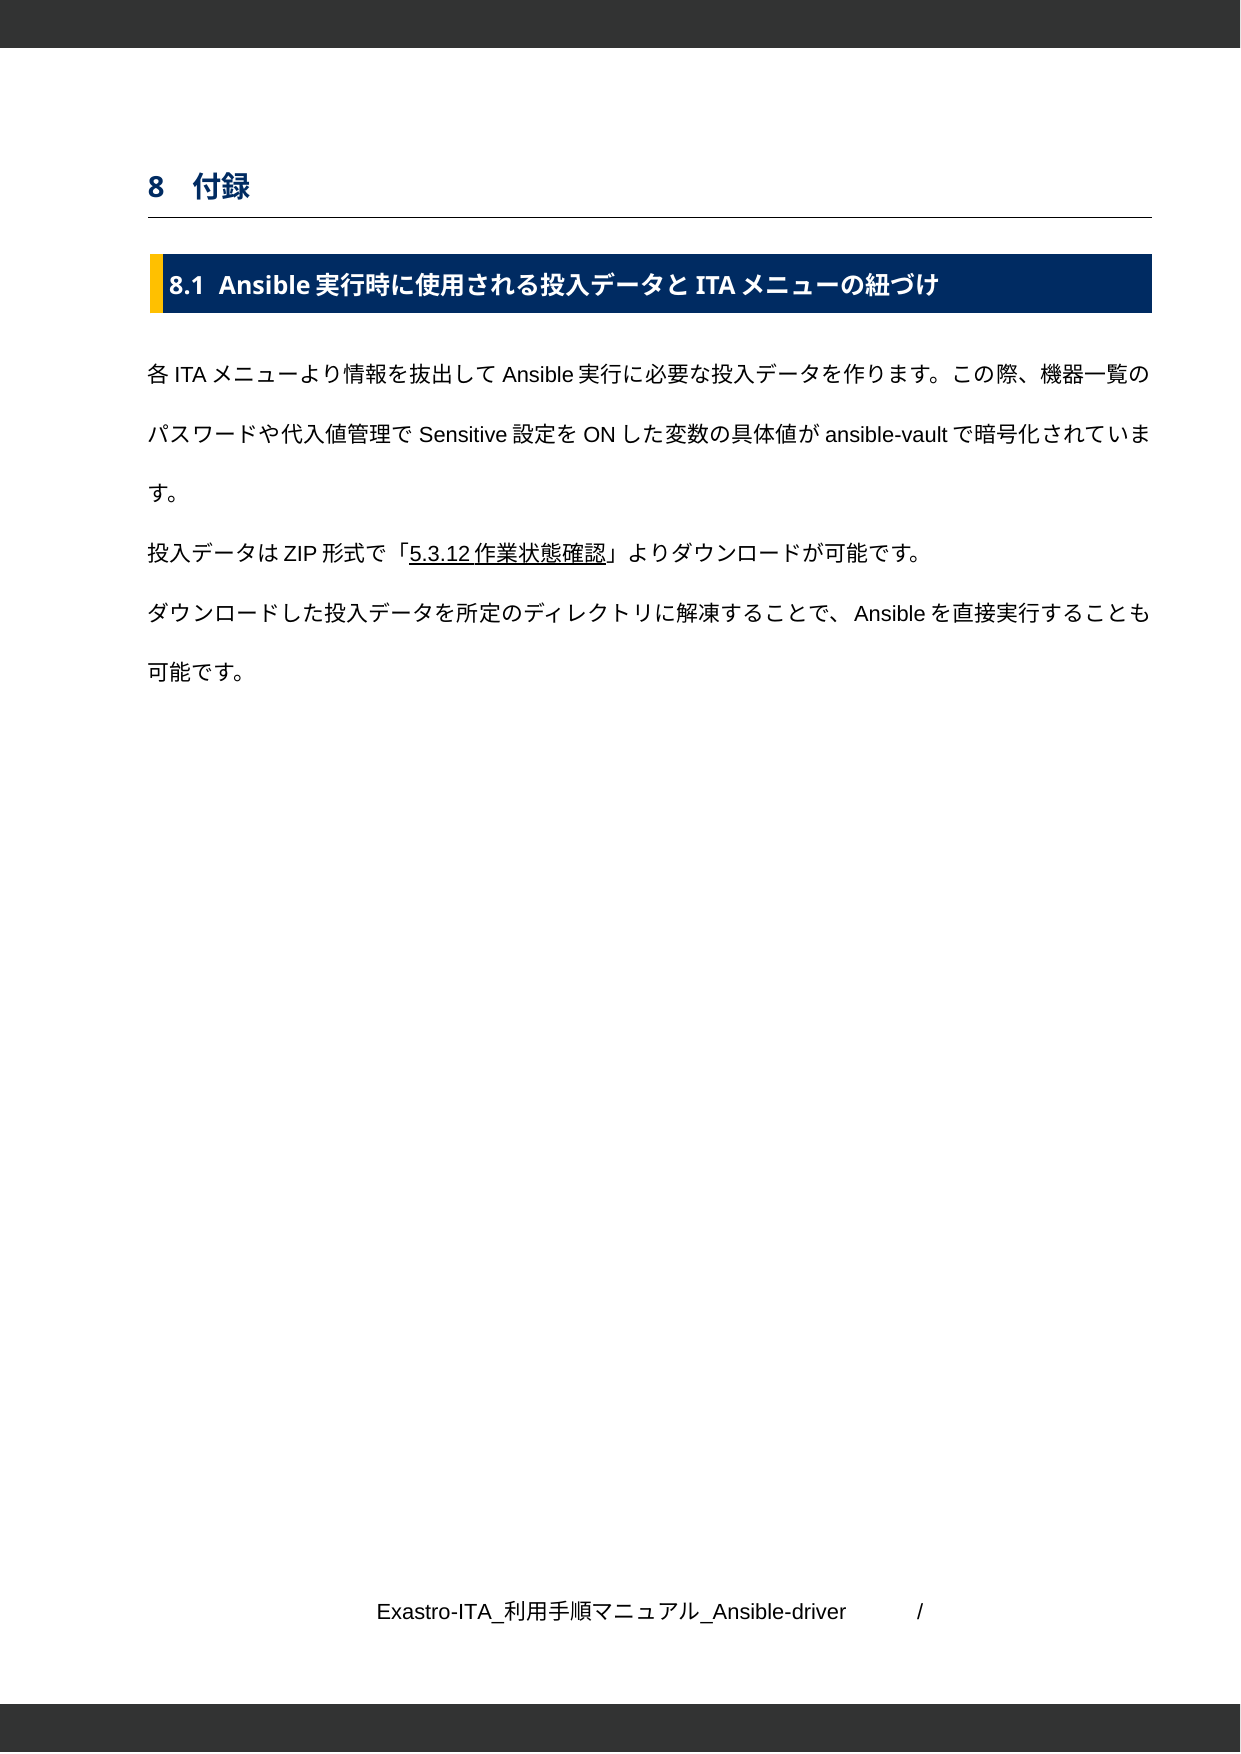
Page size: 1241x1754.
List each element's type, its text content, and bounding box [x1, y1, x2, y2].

subtitle 付録 [148, 155, 1152, 217]
text 投入データはZIP形式で「5.3.12作業状態確認」よりダウンロードが可能です。 ダウンロードした投入データを所定のディレクトリに解凍することで、Ansibleを直接実行することも可能です。 [148, 522, 1152, 701]
picture [0, 1704, 1241, 1752]
text 各ITAメニューより情報を抜出してAnsible実行に必要な投入データを作ります。この際、機器一覧のパスワードや代入値管理でSensitive設定をONした変数の具体値がansible-vaultで暗号化されています。 [148, 343, 1152, 522]
subtitle Ansible実行時に使用される投入データとITAメニューの紐づけ [163, 254, 1152, 313]
picture [0, 0, 1241, 48]
